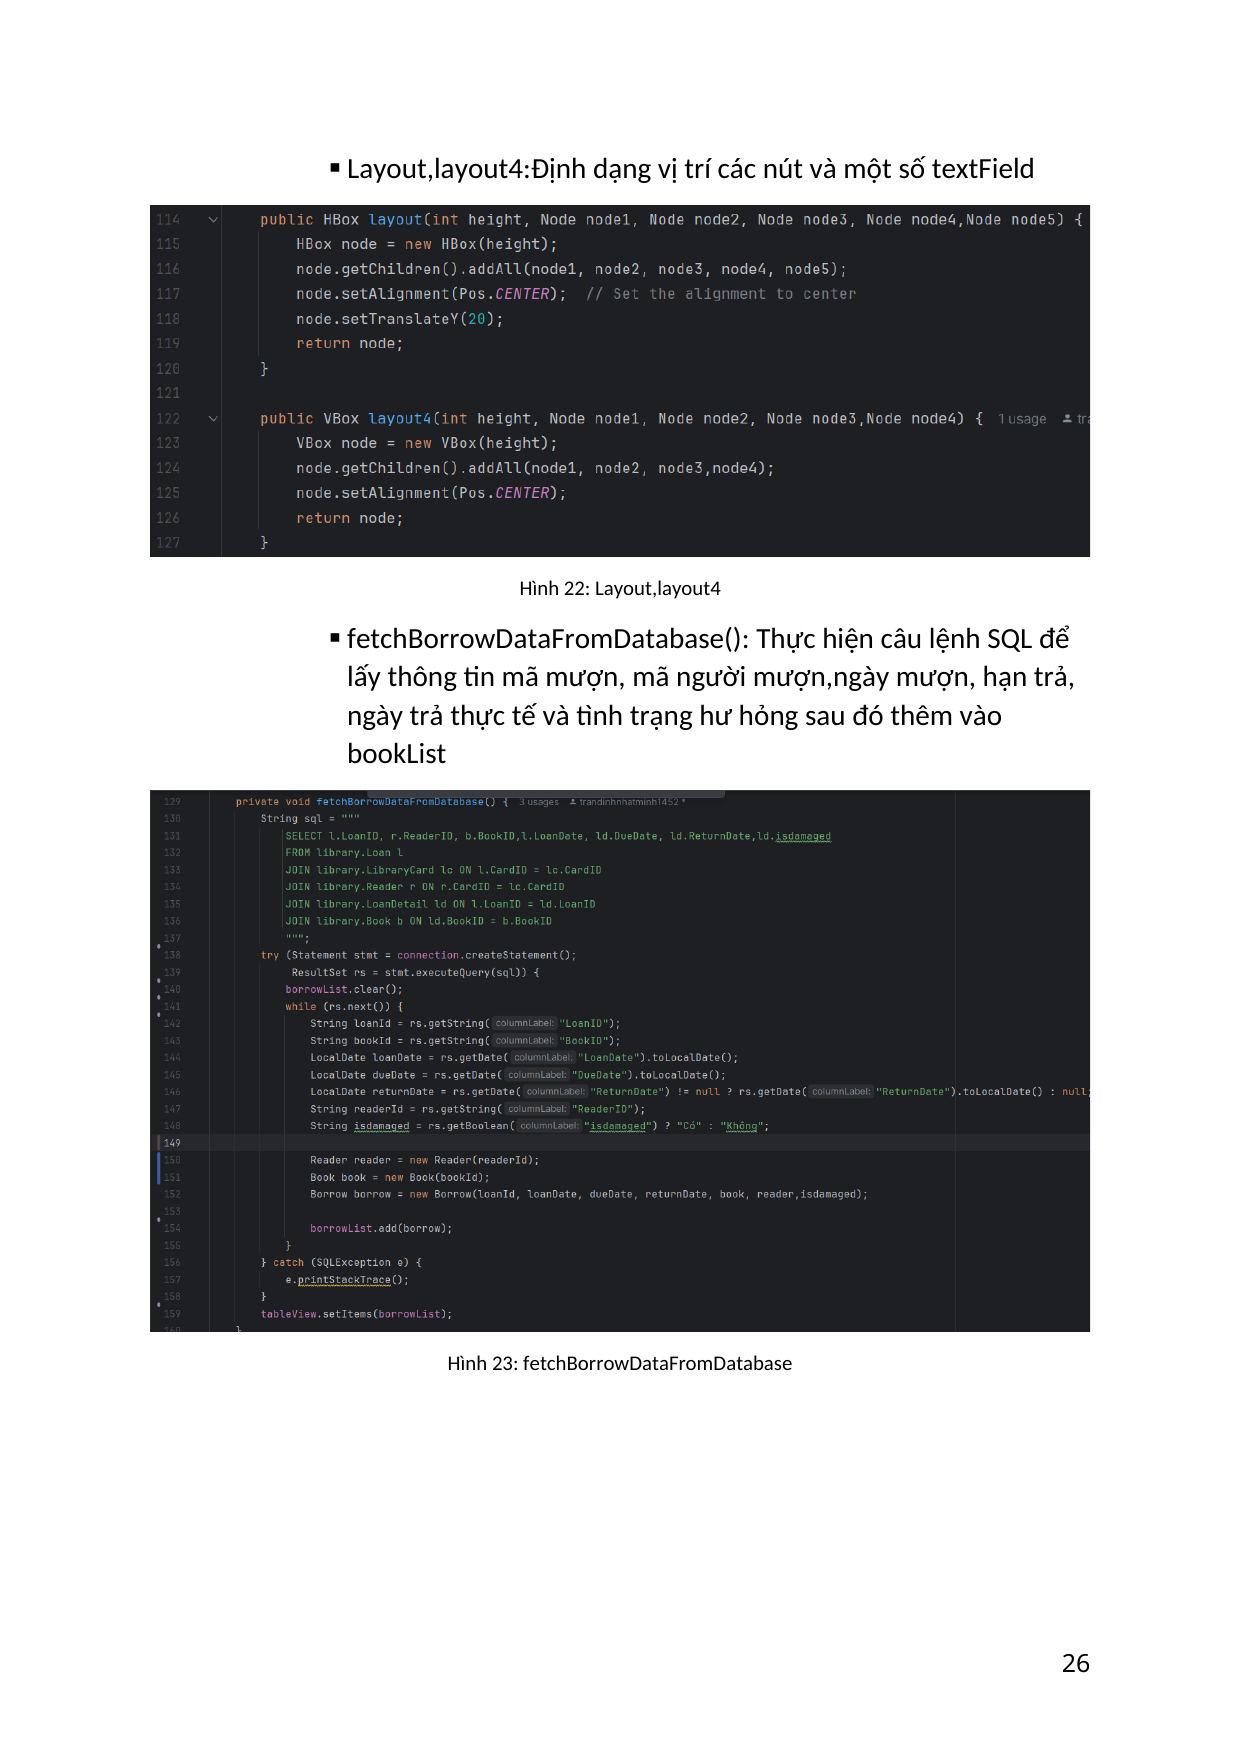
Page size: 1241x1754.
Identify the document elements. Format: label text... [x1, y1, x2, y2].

list fetchBorrowDataFromDatabase(): Thực hiện câu lệnh SQL để lấy thông tin mã mượn, mã người mượn,ngày mượn, hạn trả, ngày trả thực tế và tình trạng hư hỏng sau đó thêm vào bookList [328, 620, 1090, 771]
picture [150, 790, 1091, 1332]
text Hình 23: fetchBorrowDataFromDatabase [150, 1350, 1090, 1375]
picture [150, 205, 1091, 557]
text Hình 22: Layout,layout4 [150, 576, 1090, 601]
list Layout,layout4:Định dạng vị trí các nút và một số textField [328, 150, 1090, 186]
